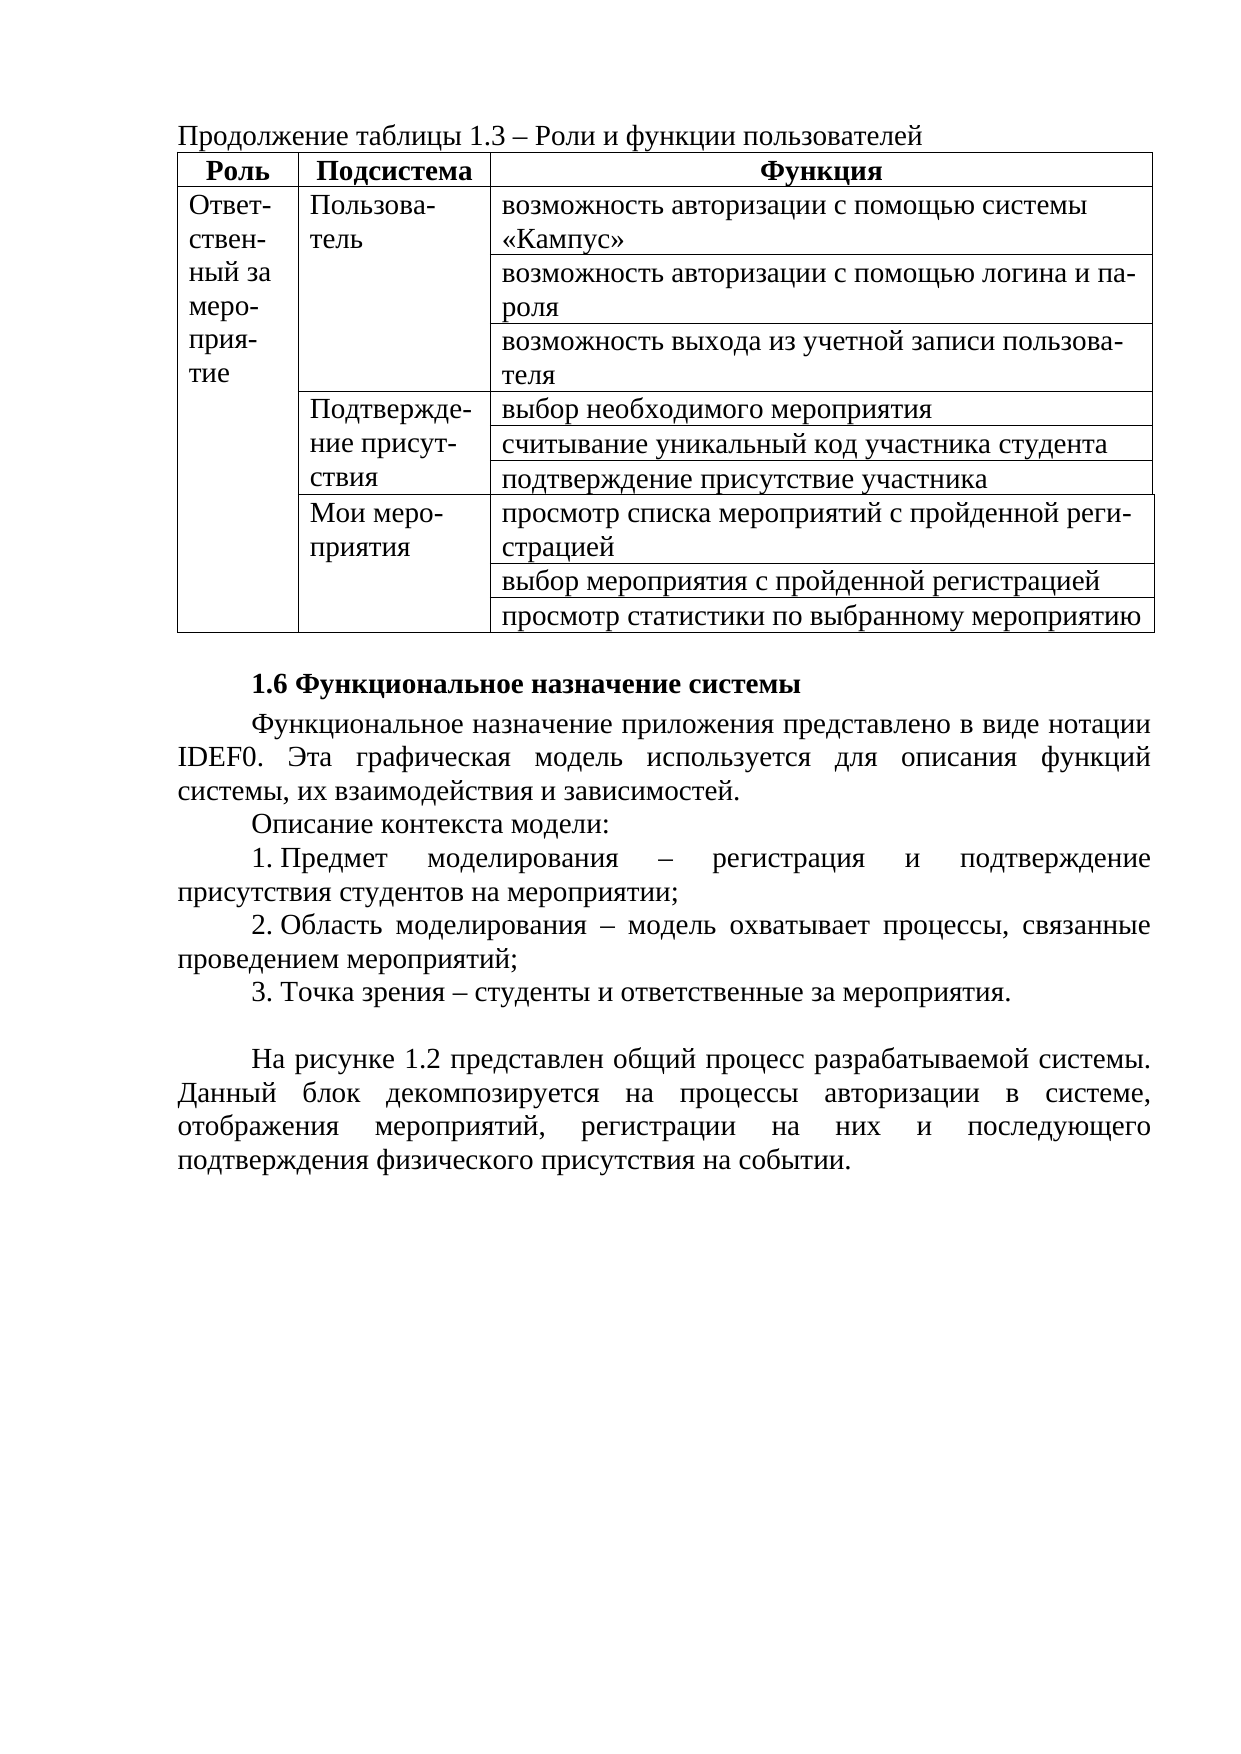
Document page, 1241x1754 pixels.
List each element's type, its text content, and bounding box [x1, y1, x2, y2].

text Функциональное назначение приложения представлено в виде нотации IDEF0. Эта графическая модель используется для описания функций системы, их взаимодействия и зависимостей. [177, 706, 1152, 807]
table_cell Подтверждение присутствия [299, 392, 490, 494]
table_cell Пользователь [299, 187, 490, 391]
table_header Функция [491, 153, 1152, 186]
table_cell возможность выхода из учетной записи пользователя [491, 324, 1152, 391]
table_cell возможность авторизации с помощью логина и пароля [491, 255, 1152, 322]
table_cell просмотр списка мероприятий с пройденной регистрацией [491, 495, 1154, 562]
list Предмет моделирования – регистрация и подтверждение присутствия студентов на мероприятии; [177, 840, 1152, 907]
text Описание контекста модели: [177, 807, 1152, 840]
table_cell выбор мероприятия с пройденной регистрацией [491, 564, 1154, 597]
table_header Роль [178, 153, 298, 186]
list Область моделирования – модель охватывает процессы, связанные проведением мероприятий; [177, 907, 1152, 974]
text Продолжение таблицы 1.3 – Роли и функции пользователей [177, 118, 1152, 152]
table_cell Мои мероприятия [299, 495, 490, 632]
table_cell выбор необходимого мероприятия [491, 392, 1152, 425]
table_cell подтверждение присутствие участника [491, 461, 1152, 494]
table_cell считывание уникальный код участника студента [491, 426, 1152, 460]
table_cell просмотр статистики по выбранному мероприятию [491, 598, 1154, 632]
table_cell возможность авторизации с помощью системы «Кампус» [491, 187, 1152, 254]
table_header Подсистема [299, 153, 490, 186]
list Точка зрения – студенты и ответственные за мероприятия. [177, 974, 1152, 1008]
table_cell Ответственный за мероприятие [178, 187, 298, 632]
text На рисунке 1.2 представлен общий процесс разрабатываемой системы. Данный блок декомпозируется на процессы авторизации в системе, отображения мероприятий, регистрации на них и последующего подтверждения физического присутствия на событии. [177, 1041, 1152, 1176]
text 1.6 Функциональное назначение системы [177, 666, 1152, 700]
